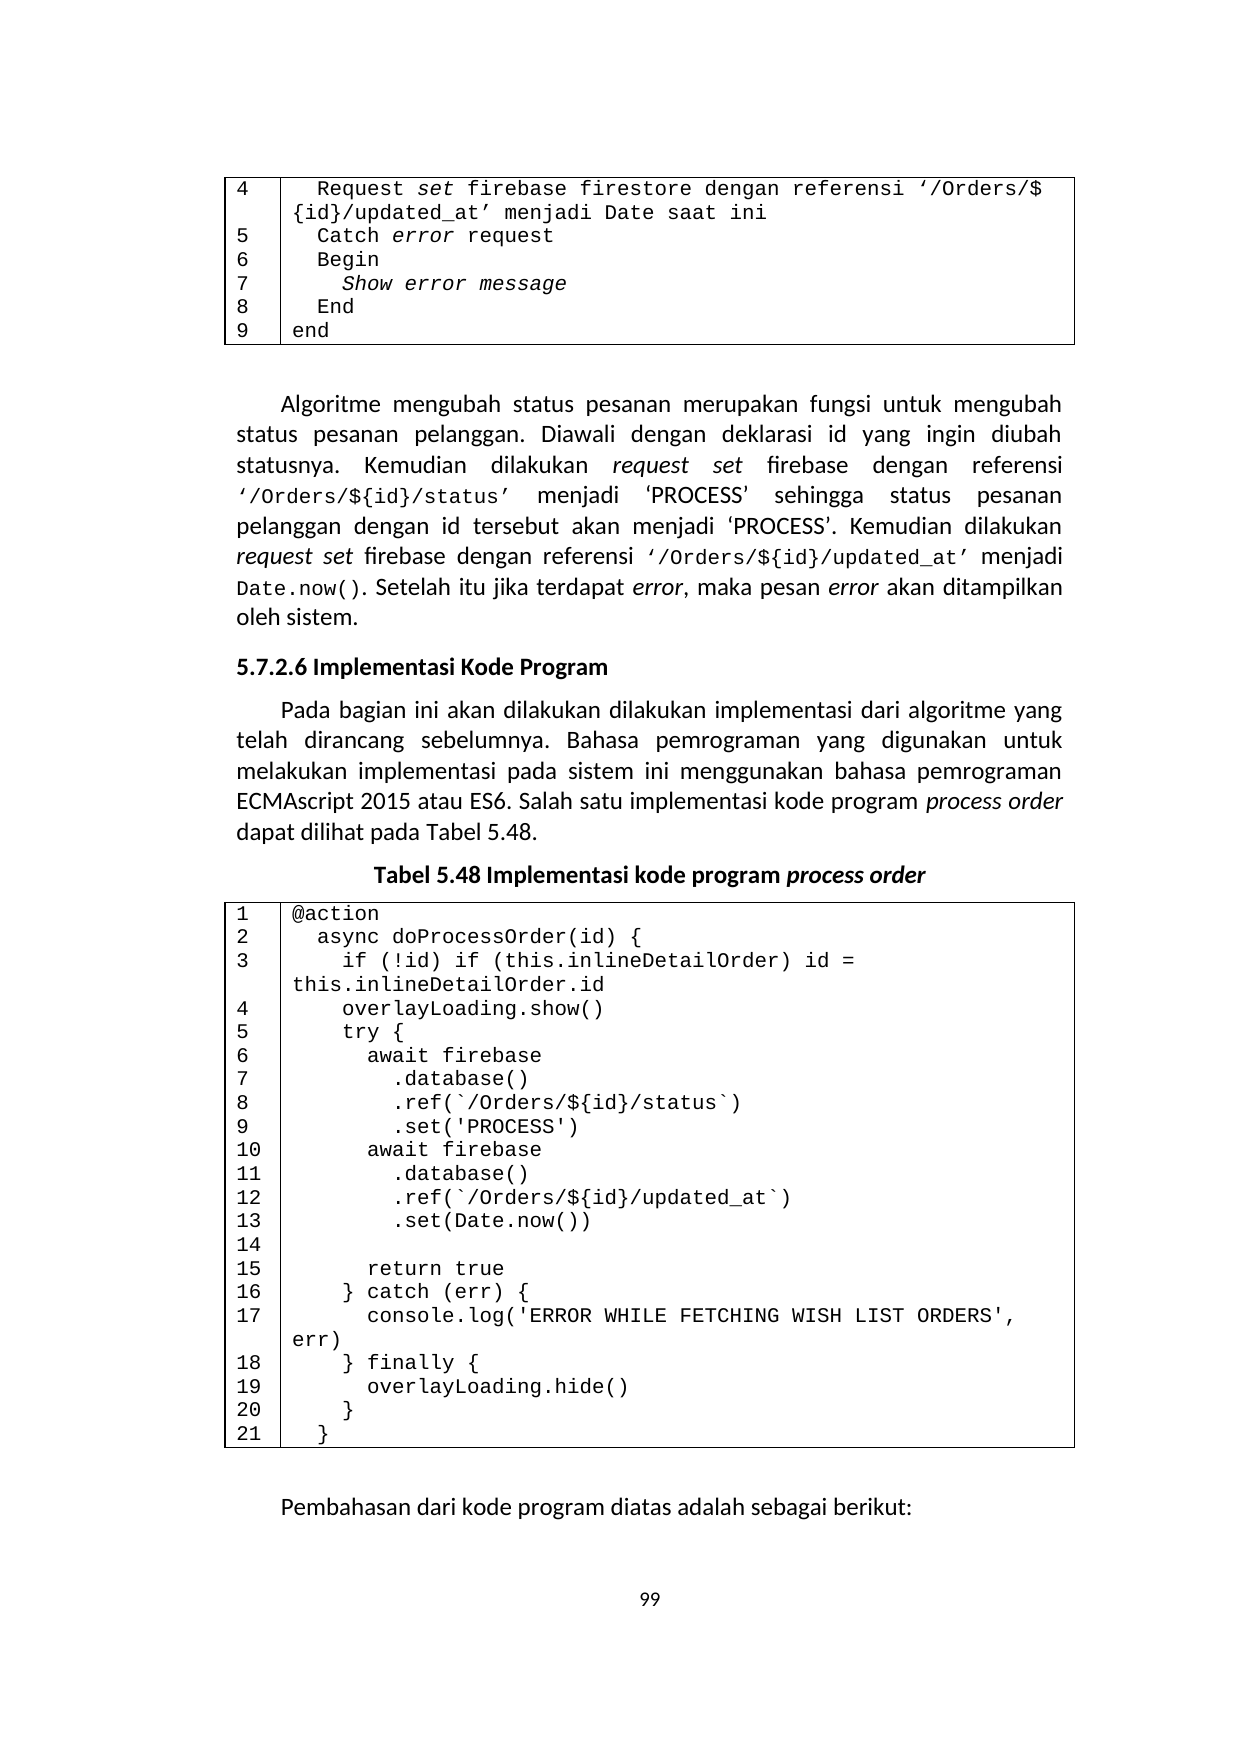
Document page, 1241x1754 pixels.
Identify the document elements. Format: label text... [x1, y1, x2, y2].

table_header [281, 178, 1074, 344]
table_header @action async doProcessOrder(id) { if (!id) if (this.inlineDetailOrder) id = this.inlineDetailOrder.id overlayLoading.show() try { await firebase .database() .ref(`/Orders/${id}/status`) .set('PROCESS') await firebase .database() .ref(`/Orders/${id}/updated_at`) .set(Date.now()) return true } catch (err) { console.log('ERROR WHILE FETCHING WISH LIST ORDERS', err) } finally { overlayLoading.hide() } } [281, 903, 1074, 1447]
table_header 1 2 3 4 5 6 7 8 9 10 11 12 13 14 15 16 17 18 19 20 21 [226, 903, 280, 1447]
table_header 1 2 3 4 5 6 7 8 9 [226, 178, 280, 344]
subtitle Implementasi Kode Program [236, 651, 1063, 681]
text Pembahasan dari kode program diatas adalah sebagai berikut: [236, 1491, 1063, 1521]
text Algoritme mengubah status pesanan merupakan fungsi untuk mengubah status pesanan pelanggan. Diawali dengan deklarasi id yang ingin diubah statusnya. Kemudian dilakukan request set firebase dengan referensi ‘/Orders/${id}/status’ menjadi ‘PROCESS’ sehingga status pesanan pelanggan dengan id tersebut akan menjadi ‘PROCESS’. Kemudian dilakukan request set firebase dengan referensi ‘/Orders/${id}/updated_at’ menjadi Date.now(). Setelah itu jika terdapat error, maka pesan error akan ditampilkan oleh sistem. [236, 388, 1063, 632]
